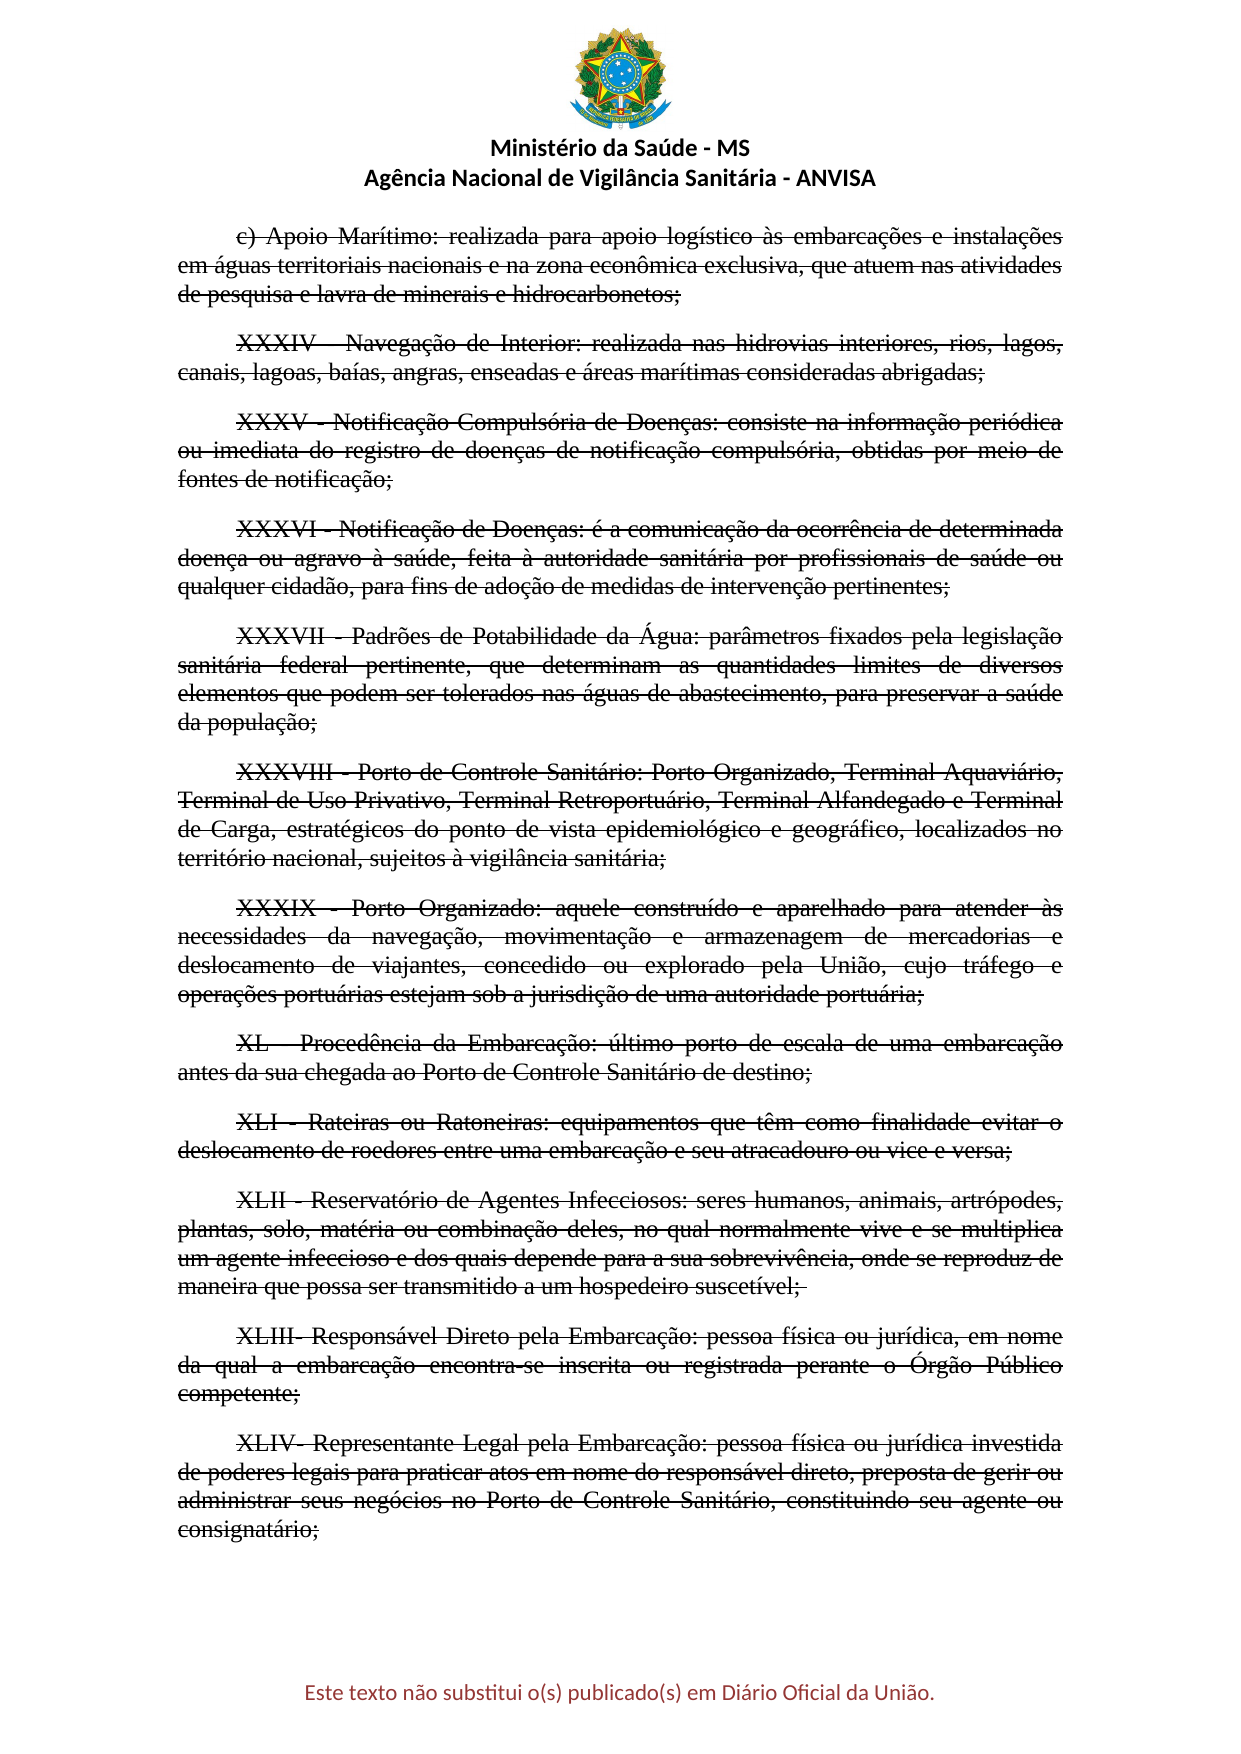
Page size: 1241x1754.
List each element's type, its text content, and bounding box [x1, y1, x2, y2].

text XXXVI - Notificação de Doenças: é a comunicação da ocorrência de determinada doença ou agravo à saúde, feita à autoridade sanitária por profissionais de saúde ou qualquer cidadão, para fins de adoção de medidas de intervenção pertinentes; [177, 559, 1063, 600]
text XXXIX - Porto Organizado: aquele construído e aparelhado para atender às necessidades da navegação, movimentação e armazenagem de mercadorias e deslocamento de viajantes, concedido ou explorado pela União, cujo tráfego e operações portuárias estejam sob a jurisdição de uma autoridade portuária; [177, 938, 1063, 966]
text XLIV- Representante Legal pela Embarcação: pessoa física ou jurídica investida de poderes legais para praticar atos em nome do responsável direto, preposta de gerir ou administrar seus negócios no Porto de Controle Sanitário, constituindo seu agente ou consignatário; [177, 1473, 1063, 1501]
text XXXVII - Padrões de Potabilidade da Água: parâmetros fixados pela legislação sanitária federal pertinente, que determinam as quantidades limites de diversos elementos que podem ser tolerados nas águas de abastecimento, para preservar a saúde da população; [177, 666, 1063, 694]
text XXXVIII - Porto de Controle Sanitário: Porto Organizado, Terminal Aquaviário, Terminal de Uso Privativo, Terminal Retroportuário, Terminal Alfandegado e Terminal de Carga, estratégicos do ponto de vista epidemiológico e geográfico, localizados no território nacional, sujeitos à vigilância sanitária; [177, 757, 1063, 801]
text XLII - Reservatório de Agentes Infecciosos: seres humanos, animais, artrópodes, plantas, solo, matéria ou combinação deles, no qual normalmente vive e se multiplica um agente infeccioso e dos quais depende para a sua sobrevivência, onde se reproduz de maneira que possa ser transmitido a um hospedeiro suscetível; [177, 1185, 1063, 1229]
text XXXVII - Padrões de Potabilidade da Água: parâmetros fixados pela legislação sanitária federal pertinente, que determinam as quantidades limites de diversos elementos que podem ser tolerados nas águas de abastecimento, para preservar a saúde da população; [177, 621, 1063, 665]
text XXXVIII - Porto de Controle Sanitário: Porto Organizado, Terminal Aquaviário, Terminal de Uso Privativo, Terminal Retroportuário, Terminal Alfandegado e Terminal de Carga, estratégicos do ponto de vista epidemiológico e geográfico, localizados no território nacional, sujeitos à vigilância sanitária; [177, 831, 1063, 872]
text XLI - Rateiras ou Ratoneiras: equipamentos que têm como finalidade evitar o deslocamento de roedores entre uma embarcação e seu atracadouro ou vice e versa; [177, 1107, 1063, 1164]
text XXXVI - Notificação de Doenças: é a comunicação da ocorrência de determinada doença ou agravo à saúde, feita à autoridade sanitária por profissionais de saúde ou qualquer cidadão, para fins de adoção de medidas de intervenção pertinentes; [177, 514, 1063, 558]
text XLII - Reservatório de Agentes Infecciosos: seres humanos, animais, artrópodes, plantas, solo, matéria ou combinação deles, no qual normalmente vive e se multiplica um agente infeccioso e dos quais depende para a sua sobrevivência, onde se reproduz de maneira que possa ser transmitido a um hospedeiro suscetível; [177, 1230, 1063, 1258]
text XLIII- Responsável Direto pela Embarcação: pessoa física ou jurídica, em nome da qual a embarcação encontra-se inscrita ou registrada perante o Órgão Público competente; [177, 1321, 1063, 1365]
picture [566, 25, 674, 132]
text XLII - Reservatório de Agentes Infecciosos: seres humanos, animais, artrópodes, plantas, solo, matéria ou combinação deles, no qual normalmente vive e se multiplica um agente infeccioso e dos quais depende para a sua sobrevivência, onde se reproduz de maneira que possa ser transmitido a um hospedeiro suscetível; [177, 1259, 1063, 1300]
text XXXV - Notificação Compulsória de Doenças: consiste na informação periódica ou imediata do registro de doenças de notificação compulsória, obtidas por meio de fontes de notificação; [177, 407, 1063, 451]
text XXXV - Notificação Compulsória de Doenças: consiste na informação periódica ou imediata do registro de doenças de notificação compulsória, obtidas por meio de fontes de notificação; [177, 452, 1063, 493]
text XLIV- Representante Legal pela Embarcação: pessoa física ou jurídica investida de poderes legais para praticar atos em nome do responsável direto, preposta de gerir ou administrar seus negócios no Porto de Controle Sanitário, constituindo seu agente ou consignatário; [177, 1502, 1063, 1543]
text XXXVIII - Porto de Controle Sanitário: Porto Organizado, Terminal Aquaviário, Terminal de Uso Privativo, Terminal Retroportuário, Terminal Alfandegado e Terminal de Carga, estratégicos do ponto de vista epidemiológico e geográfico, localizados no território nacional, sujeitos à vigilância sanitária; [177, 802, 1063, 830]
text XLIII- Responsável Direto pela Embarcação: pessoa física ou jurídica, em nome da qual a embarcação encontra-se inscrita ou registrada perante o Órgão Público competente; [177, 1366, 1063, 1407]
text XL - Procedência da Embarcação: último porto de escala de uma embarcação antes da sua chegada ao Porto de Controle Sanitário de destino; [177, 1028, 1063, 1086]
text XXXVII - Padrões de Potabilidade da Água: parâmetros fixados pela legislação sanitária federal pertinente, que determinam as quantidades limites de diversos elementos que podem ser tolerados nas águas de abastecimento, para preservar a saúde da população; [177, 695, 1063, 736]
text XXXIV - Navegação de Interior: realizada nas hidrovias interiores, rios, lagos, canais, lagoas, baías, angras, enseadas e áreas marítimas consideradas abrigadas; [177, 328, 1063, 386]
text XLIV- Representante Legal pela Embarcação: pessoa física ou jurídica investida de poderes legais para praticar atos em nome do responsável direto, preposta de gerir ou administrar seus negócios no Porto de Controle Sanitário, constituindo seu agente ou consignatário; [177, 1428, 1063, 1472]
text c) Apoio Marítimo: realizada para apoio logístico às embarcações e instalações em águas territoriais nacionais e na zona econômica exclusiva, que atuem nas atividades de pesquisa e lavra de minerais e hidrocarbonetos; [177, 221, 1063, 308]
text XXXIX - Porto Organizado: aquele construído e aparelhado para atender às necessidades da navegação, movimentação e armazenagem de mercadorias e deslocamento de viajantes, concedido ou explorado pela União, cujo tráfego e operações portuárias estejam sob a jurisdição de uma autoridade portuária; [177, 893, 1063, 937]
text XXXIX - Porto Organizado: aquele construído e aparelhado para atender às necessidades da navegação, movimentação e armazenagem de mercadorias e deslocamento de viajantes, concedido ou explorado pela União, cujo tráfego e operações portuárias estejam sob a jurisdição de uma autoridade portuária; [177, 967, 1063, 1008]
